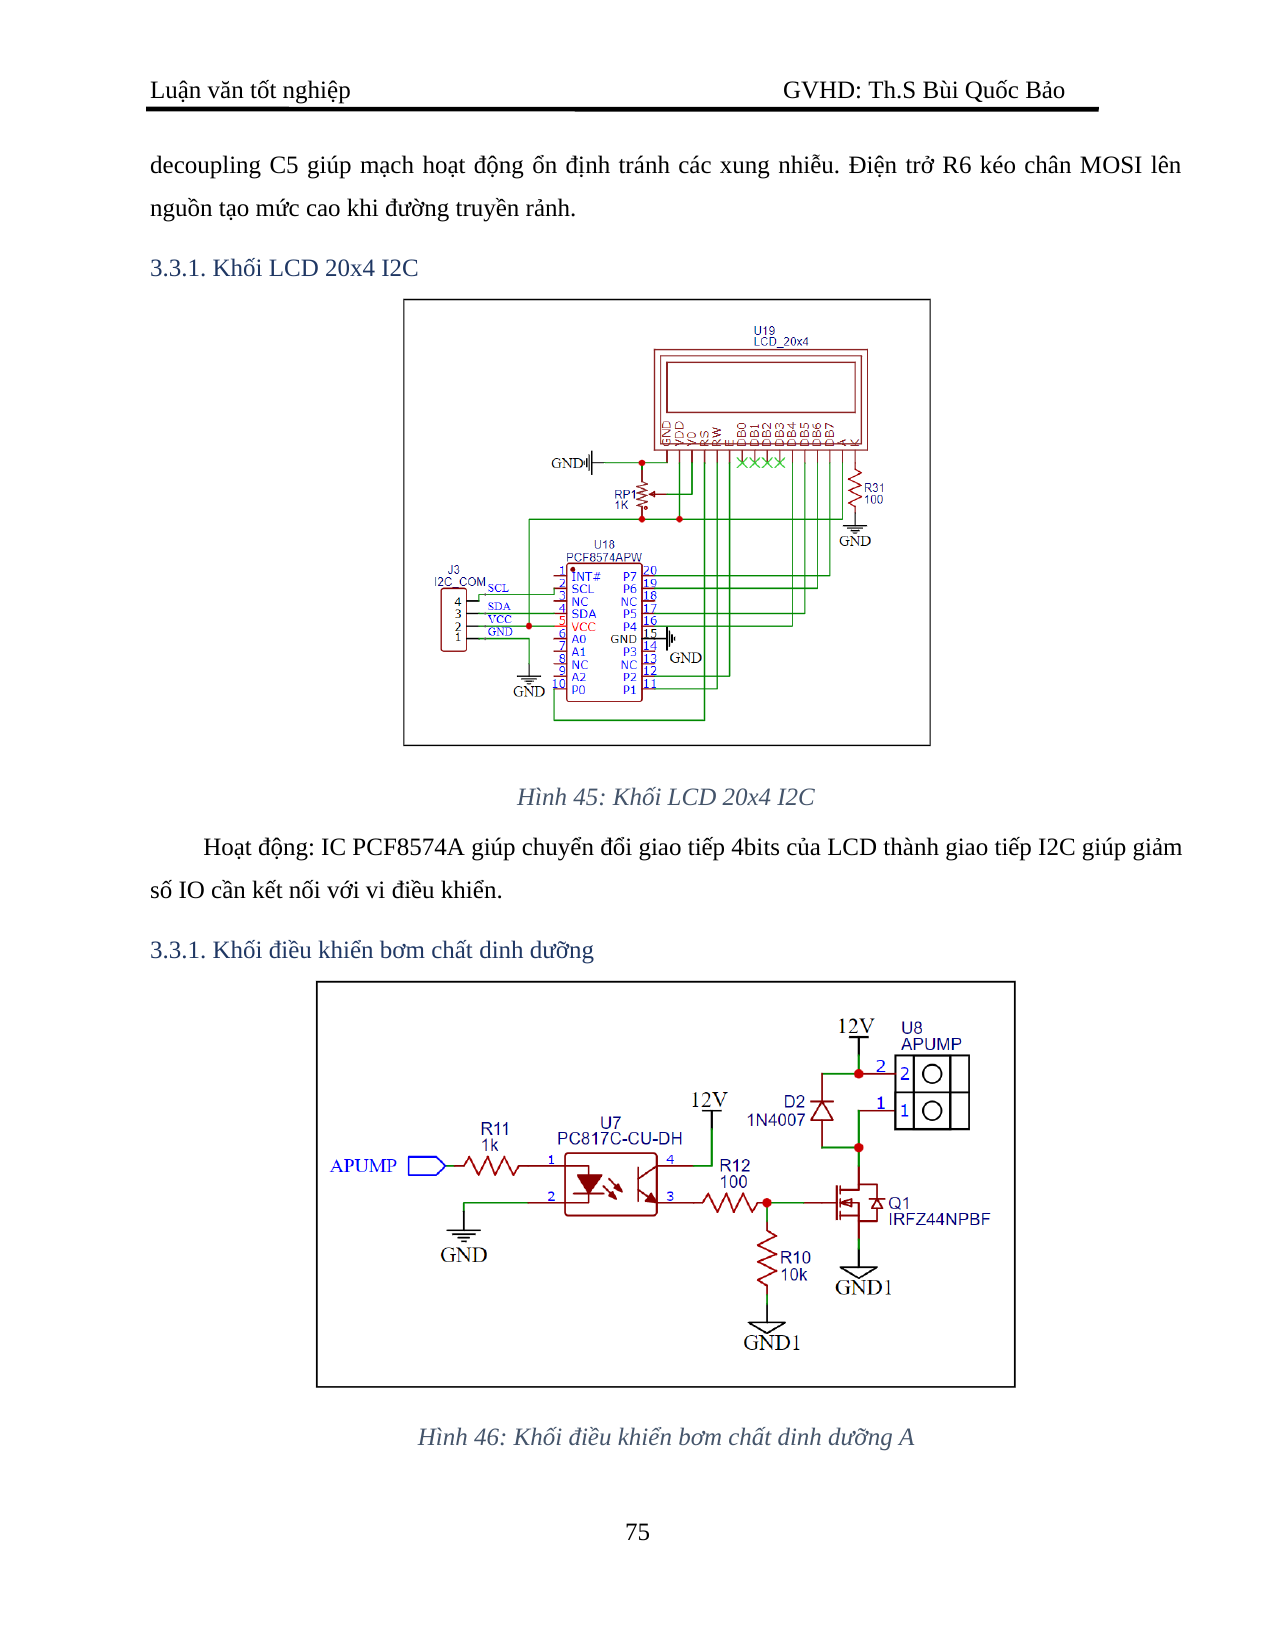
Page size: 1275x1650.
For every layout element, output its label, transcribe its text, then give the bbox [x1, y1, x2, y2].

subtitle 3.3.1. Khối LCD 20x4 I2C [150, 253, 1184, 282]
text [150, 150, 1184, 222]
picture [398, 296, 936, 752]
subtitle 3.3.1. Khối điều khiển bơm chất dinh dưỡng [150, 935, 1184, 963]
text Hoạt động: IC PCF8574A giúp chuyển đổi giao tiếp 4bits của LCD thành giao tiếp I2C giúp giảm số IO cần kết nối với vi điều khiển. [150, 832, 1184, 904]
picture [312, 977, 1021, 1392]
